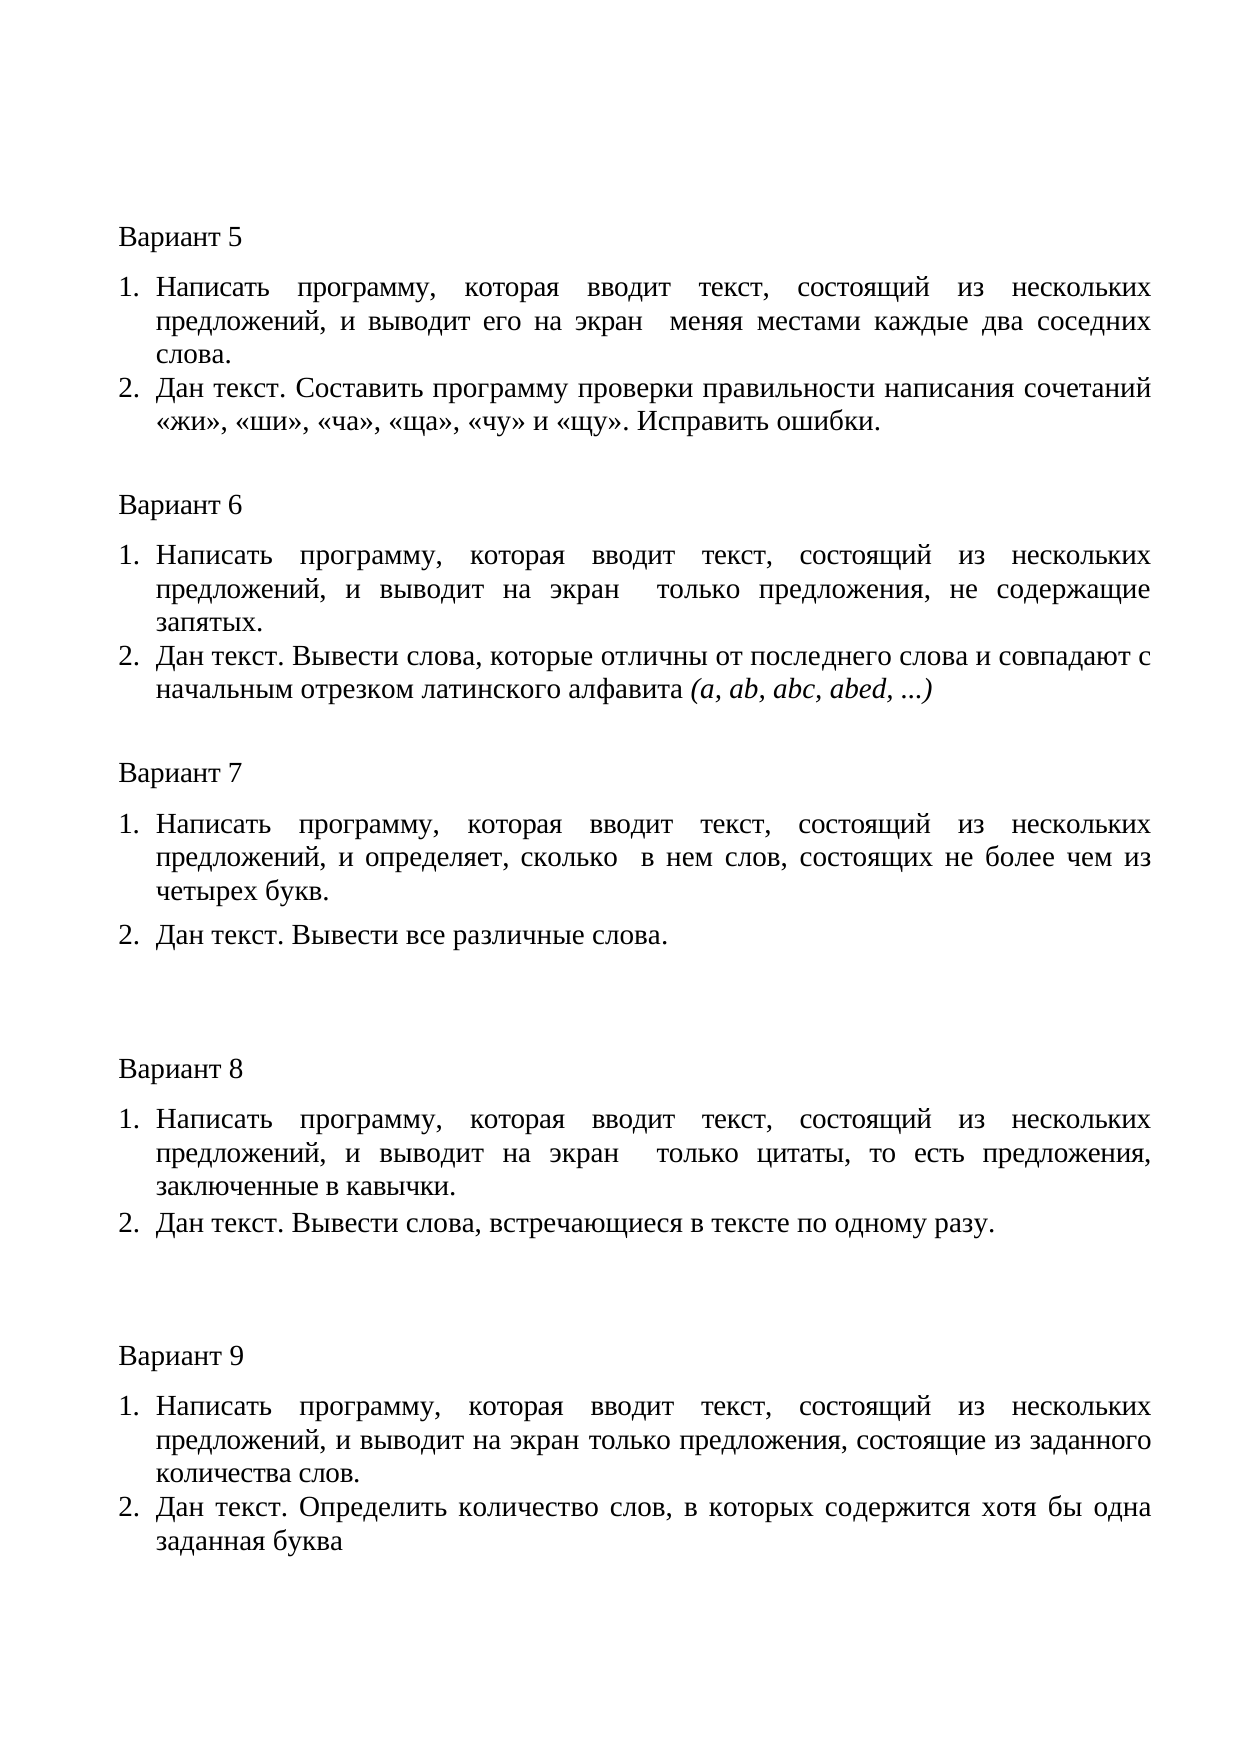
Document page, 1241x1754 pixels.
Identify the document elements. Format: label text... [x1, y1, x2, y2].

list Дан текст. Определить количество слов, в которых содержится хотя бы одна заданная буква [118, 1489, 1152, 1556]
text Вариант 9 [118, 1338, 1152, 1372]
list Дан текст. Вывести слова, встречающиеся в тексте по одному разу. [172, 1214, 1152, 1237]
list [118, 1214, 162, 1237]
list Написать программу, которая вводит текст, состоящий из нескольких предложений, и выводит на экран только цитаты, то есть предложения, заключенные в кавычки. [118, 1101, 1152, 1202]
list Написать программу, которая вводит текст, состоящий из нескольких предложений, и выводит на экран только предложения, состоящие из заданного количества слов. [118, 1388, 1152, 1489]
list Написать программу, которая вводит текст, состоящий из нескольких предложений, и определяет, сколько в нем слов, состоящих не более чем из четырех букв. [118, 806, 1152, 906]
list Дан текст. Вывести слова, которые отличны от последнего слова и совпадают с начальным отрезком латинского алфавита (a, ab, abc, abed, ...) [118, 638, 1152, 705]
text Вариант 5 [118, 219, 1152, 252]
text Вариант 7 [118, 755, 1152, 789]
list Написать программу, которая вводит текст, состоящий из нескольких предложений, и выводит его на экран меняя местами каждые два соседних слова. [118, 269, 1152, 370]
list Написать программу, которая вводит текст, состоящий из нескольких предложений, и выводит на экран только предложения, не содержащие запятых. [118, 537, 1152, 638]
text Вариант 6 [118, 487, 1152, 521]
text Вариант 8 [118, 1051, 1152, 1084]
list Дан текст. Составить программу проверки правильности написания сочетаний «жи», «ши», «ча», «ща», «чу» и «щу». Исправить ошибки. [118, 370, 1152, 437]
list Дан текст. Вывести все различные слова. [118, 917, 1152, 950]
